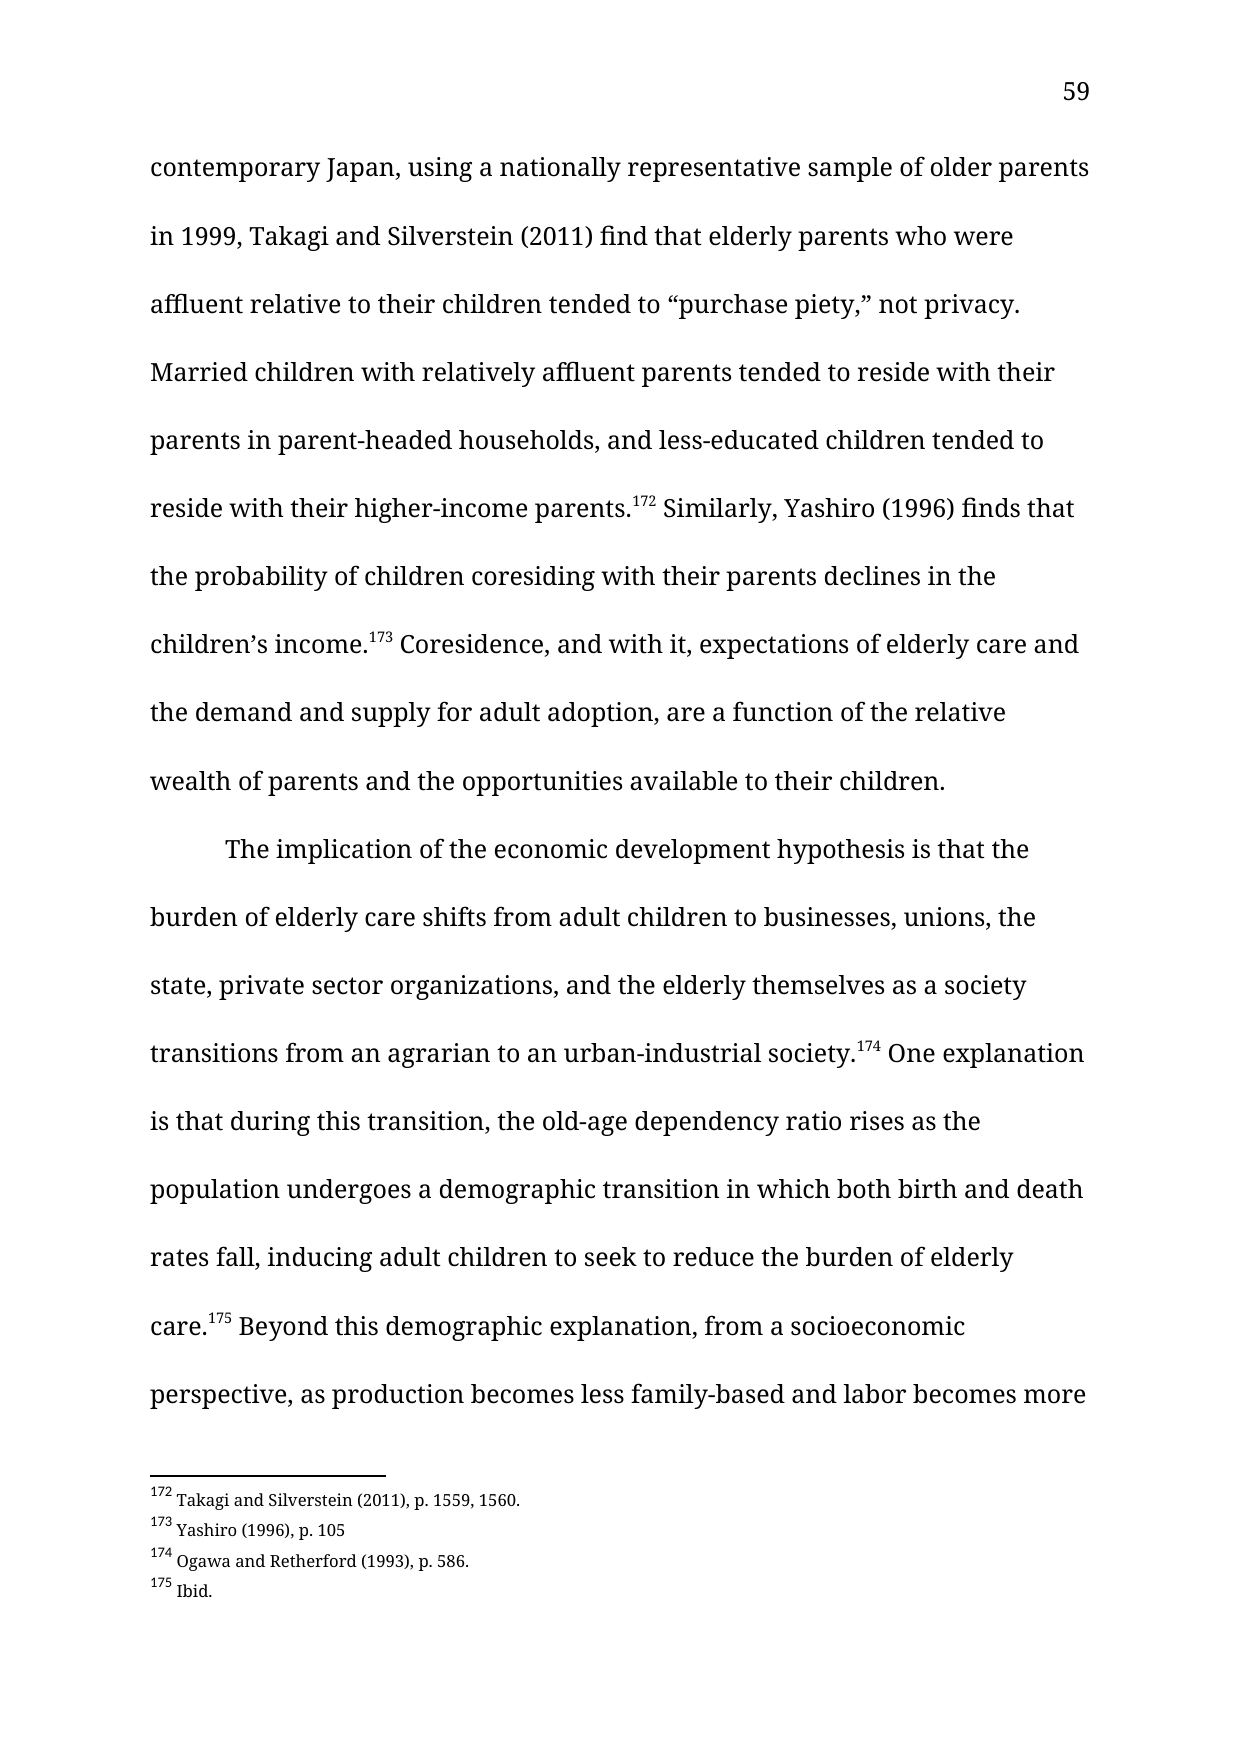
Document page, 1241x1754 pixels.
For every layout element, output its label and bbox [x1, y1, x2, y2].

text [150, 831, 1090, 1410]
text [150, 150, 1090, 797]
